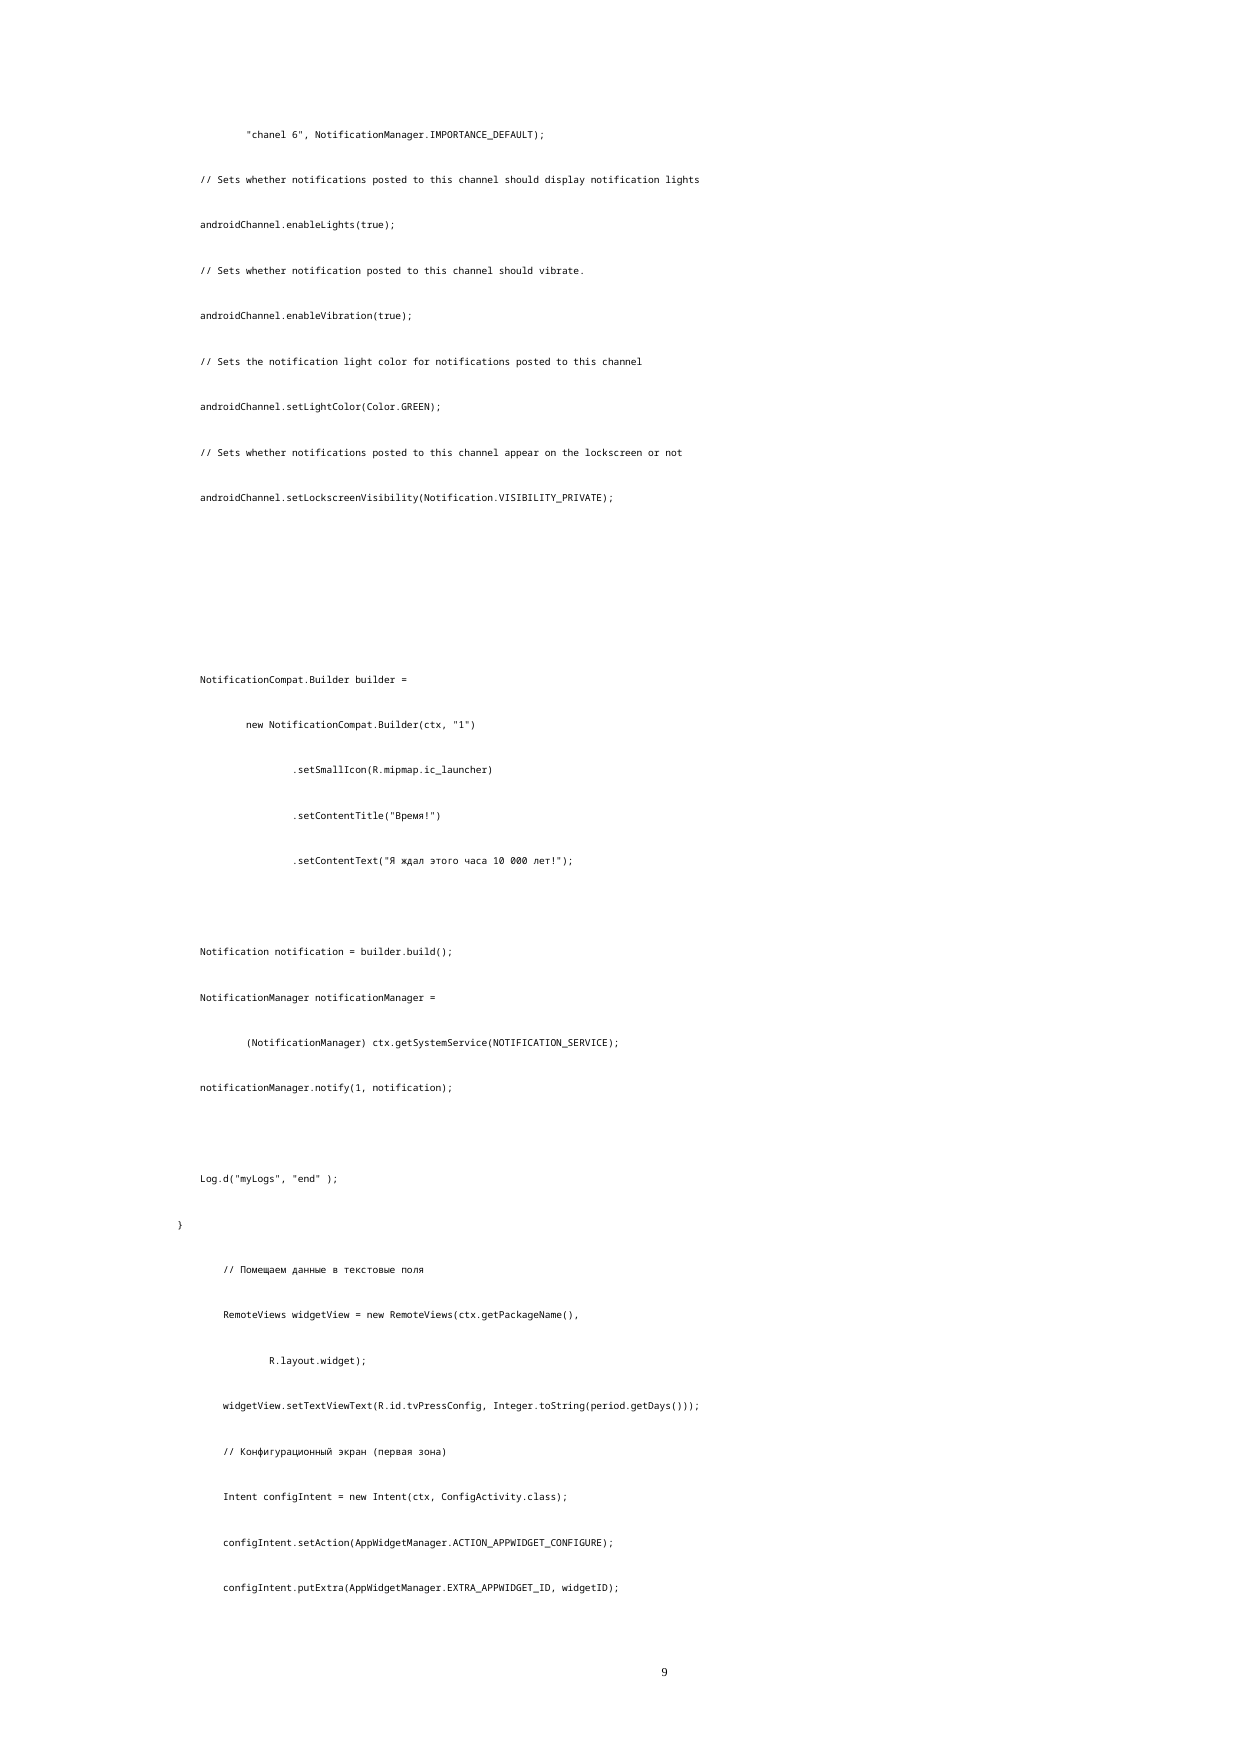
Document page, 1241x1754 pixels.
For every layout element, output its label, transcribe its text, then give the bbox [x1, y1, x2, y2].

text // Конфигурационный экран (первая зона) [177, 1435, 1152, 1458]
text // Помещаем данные в текстовые поля [177, 1253, 1152, 1276]
text R.layout.widget); [177, 1344, 1152, 1367]
text widgetView.setTextViewText(R.id.tvPressConfig, Integer.toString(period.getDays())); [177, 1390, 1152, 1412]
text "chanel 6", NotificationManager.IMPORTANCE_DEFAULT); [177, 118, 1152, 141]
text .setContentTitle("Время!") [177, 799, 1152, 822]
text Log.d("myLogs", "end" ); [177, 1163, 1152, 1185]
text .setSmallIcon(R.mipmap.ic_launcher) [177, 754, 1152, 777]
text NotificationManager notificationManager = [177, 981, 1152, 1004]
text configIntent.setAction(AppWidgetManager.ACTION_APPWIDGET_CONFIGURE); [177, 1526, 1152, 1549]
text } [177, 1208, 1152, 1231]
text configIntent.putExtra(AppWidgetManager.EXTRA_APPWIDGET_ID, widgetID); [177, 1571, 1152, 1594]
text RemoteViews widgetView = new RemoteViews(ctx.getPackageName(), [177, 1299, 1152, 1322]
text // Sets whether notifications posted to this channel appear on the lockscreen or not [177, 436, 1152, 459]
text Notification notification = builder.build(); [177, 936, 1152, 958]
text androidChannel.enableLights(true); [177, 209, 1152, 232]
text new NotificationCompat.Builder(ctx, "1") [177, 708, 1152, 731]
text // Sets the notification light color for notifications posted to this channel [177, 345, 1152, 368]
text notificationManager.notify(1, notification); [177, 1072, 1152, 1094]
text Intent configIntent = new Intent(ctx, ConfigActivity.class); [177, 1481, 1152, 1503]
text (NotificationManager) ctx.getSystemService(NOTIFICATION_SERVICE); [177, 1026, 1152, 1049]
text androidChannel.setLockscreenVisibility(Notification.VISIBILITY_PRIVATE); [177, 481, 1152, 504]
text NotificationCompat.Builder builder = [177, 663, 1152, 686]
text androidChannel.enableVibration(true); [177, 300, 1152, 322]
text // Sets whether notification posted to this channel should vibrate. [177, 254, 1152, 277]
text androidChannel.setLightColor(Color.GREEN); [177, 391, 1152, 413]
text // Sets whether notifications posted to this channel should display notification lights [177, 163, 1152, 186]
text .setContentText("Я ждал этого часа 10 000 лет!"); [177, 845, 1152, 867]
